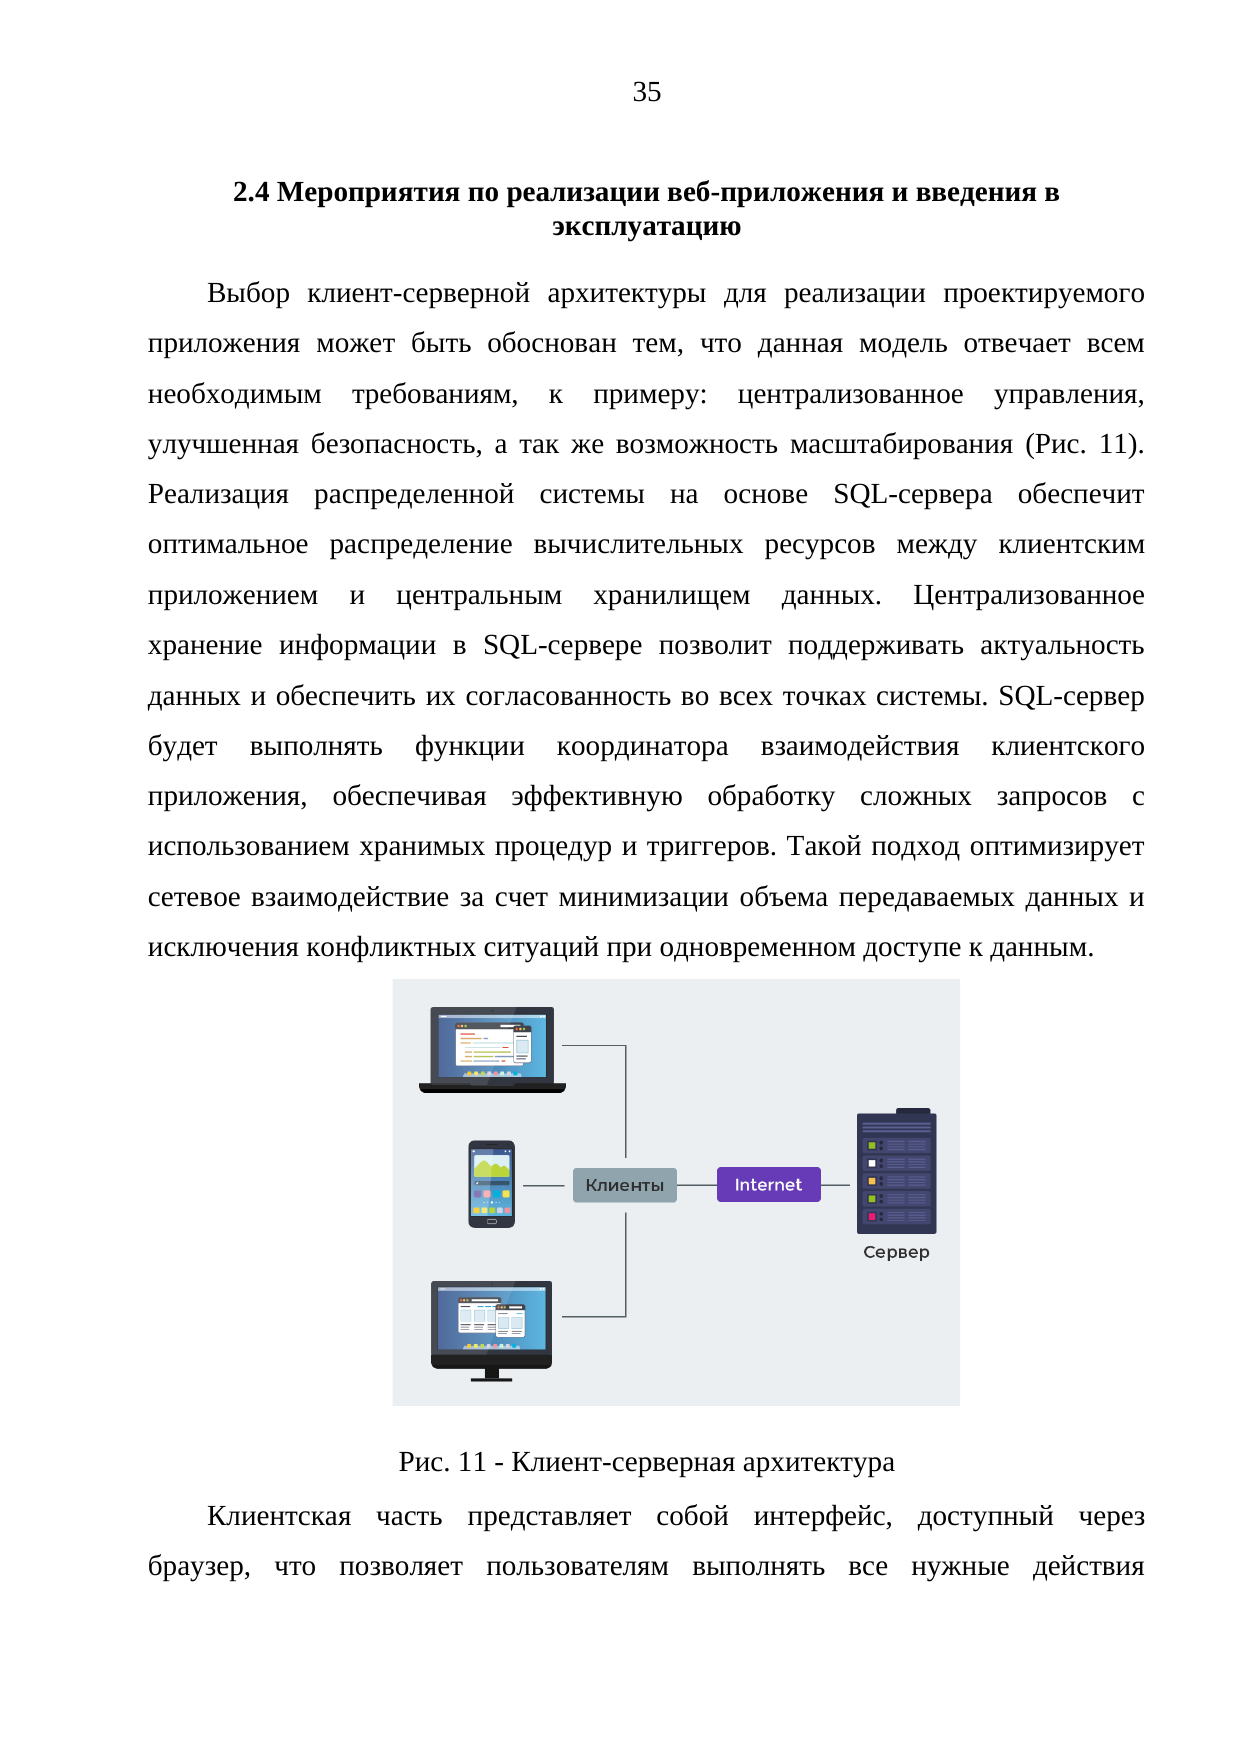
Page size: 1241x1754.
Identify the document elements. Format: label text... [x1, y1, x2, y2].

subtitle 2.4 Мероприятия по реализации веб-приложения и введения в эксплуатацию [148, 174, 1146, 242]
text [148, 1498, 1146, 1582]
text Рис. 11 - Клиент-серверная архитектура [148, 1444, 1146, 1477]
picture [392, 979, 961, 1406]
text Выбор клиент-серверной архитектуры для реализации проектируемого приложения может быть обоснован тем, что данная модель отвечает всем необходимым требованиям, к примеру: централизованное управления, улучшенная безопасность, а так же возможность масштабирования (Рис. 11). Реализация распределенной системы на основе SQL-сервера обеспечит оптимальное распределение вычислительных ресурсов между клиентским приложением и центральным хранилищем данных. Централизованное хранение информации в SQL-сервере позволит поддерживать актуальность данных и обеспечить их согласованность во всех точках системы. SQL-сервер будет выполнять функции координатора взаимодействия клиентского приложения, обеспечивая эффективную обработку сложных запросов с использованием хранимых процедур и триггеров. Такой подход оптимизирует сетевое взаимодействие за счет минимизации объема передаваемых данных и исключения конфликтных ситуаций при одновременном доступе к данным. [148, 275, 1146, 963]
